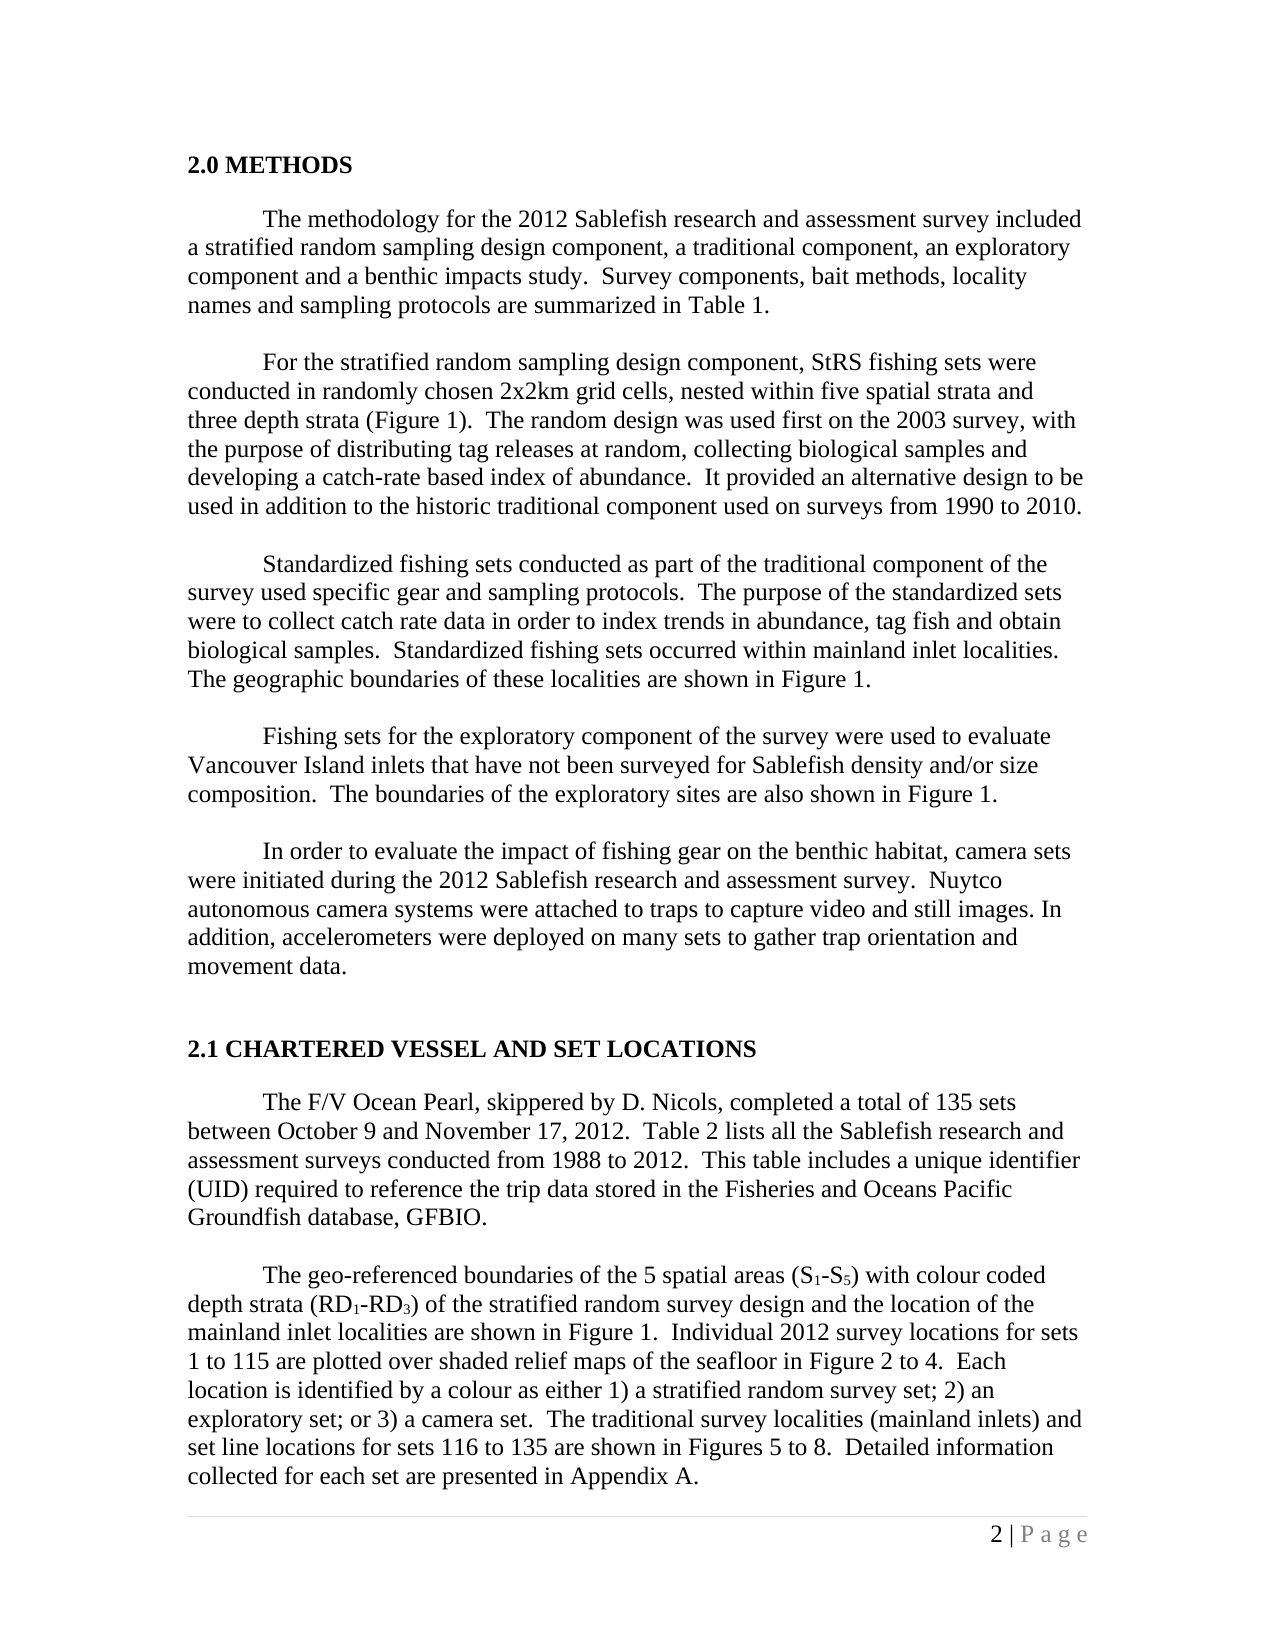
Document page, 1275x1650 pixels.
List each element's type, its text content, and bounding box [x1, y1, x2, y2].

subtitle CHARTERED VESSEL AND SET LOCATIONS [187, 1034, 1087, 1062]
text The methodology for the 2012 Sablefish research and assessment survey included a stratified random sampling design component, a traditional component, an exploratory component and a benthic impacts study. Survey components, bait methods, locality names and sampling protocols are summarized in Table 1. [187, 204, 1087, 319]
text The geo-referenced boundaries of the 5 spatial areas (S1-S5) with colour coded depth strata (RD1-RD3) of the stratified random survey design and the location of the mainland inlet localities are shown in Figure 1. Individual 2012 survey locations for sets 1 to 115 are plotted over shaded relief maps of the seafloor in Figure 2 to 4. Each location is identified by a colour as either 1) a stratified random survey set; 2) an exploratory set; or 3) a camera set. The traditional survey localities (mainland inlets) and set line locations for sets 116 to 135 are shown in Figures 5 to 8. Detailed information collected for each set are presented in Appendix A. [187, 1260, 1087, 1490]
subtitle METHODS [187, 150, 1087, 179]
text In order to evaluate the impact of fishing gear on the benthic habitat, camera sets were initiated during the 2012 Sablefish research and assessment survey. Nuytco autonomous camera systems were attached to traps to capture video and still images. In addition, accelerometers were deployed on many sets to gather trap orientation and movement data. [187, 836, 1087, 980]
text Standardized fishing sets conducted as part of the traditional component of the survey used specific gear and sampling protocols. The purpose of the standardized sets were to collect catch rate data in order to index trends in abundance, tag fish and obtain biological samples. Standardized fishing sets occurred within mainland inlet localities. The geographic boundaries of these localities are shown in Figure 1. [187, 549, 1087, 692]
text The F/V Ocean Pearl, skippered by D. Nicols, completed a total of 135 sets between October 9 and November 17, 2012. Table 2 lists all the Sablefish research and assessment surveys conducted from 1988 to 2012. This table includes a unique identifier (UID) required to reference the trip data stored in the Fisheries and Oceans Pacific Groundfish database, GFBIO. [187, 1087, 1087, 1231]
text Fishing sets for the exploratory component of the survey were used to evaluate Vancouver Island inlets that have not been surveyed for Sablefish density and/or size composition. The boundaries of the exploratory sites are also shown in Figure 1. [187, 721, 1087, 807]
text For the stratified random sampling design component, StRS fishing sets were conducted in randomly chosen 2x2km grid cells, nested within five spatial strata and three depth strata (Figure 1). The random design was used first on the 2003 survey, with the purpose of distributing tag releases at random, collecting biological samples and developing a catch-rate based index of abundance. It provided an alternative design to be used in addition to the historic traditional component used on surveys from 1990 to 2010. [187, 347, 1087, 520]
